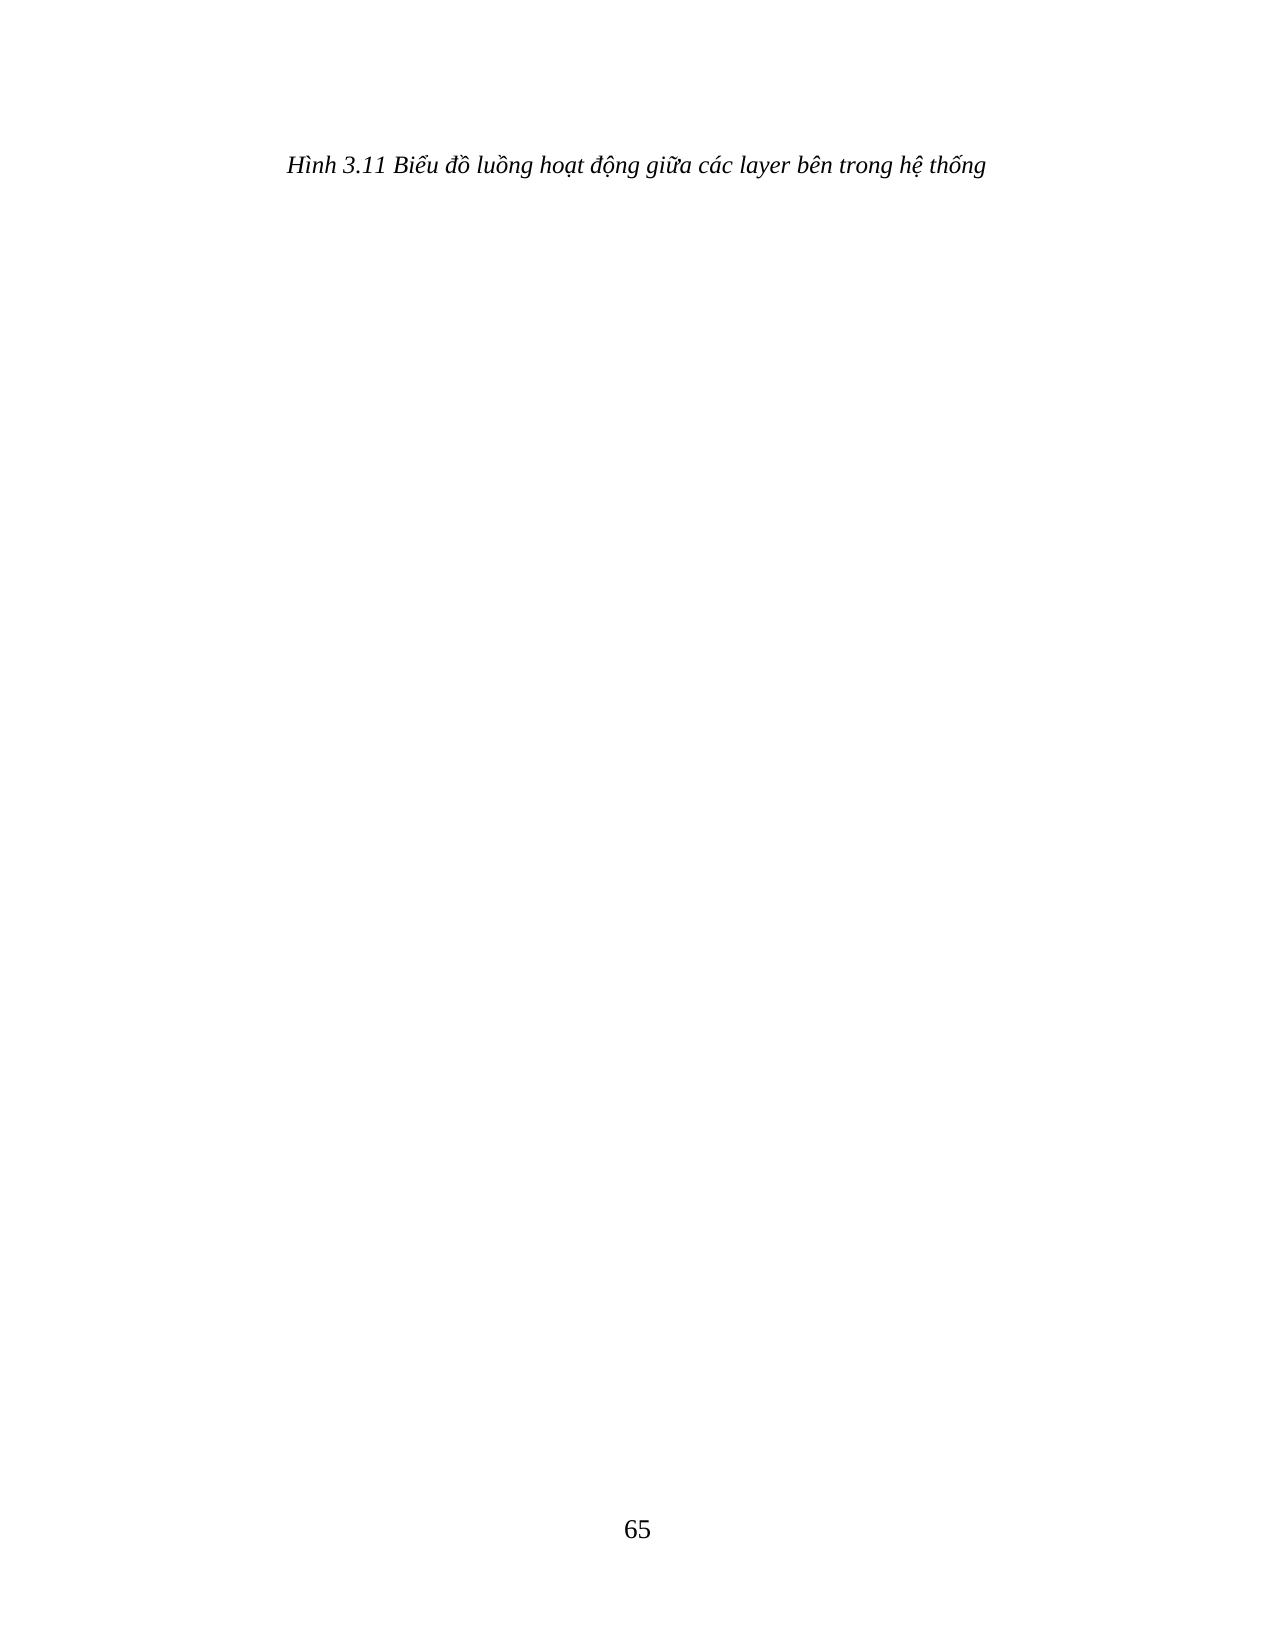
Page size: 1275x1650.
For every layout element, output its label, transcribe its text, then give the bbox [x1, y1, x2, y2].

text Hình 3.11 Biểu đồ luồng hoạt động giữa các layer bên trong hệ thống [150, 150, 1125, 179]
